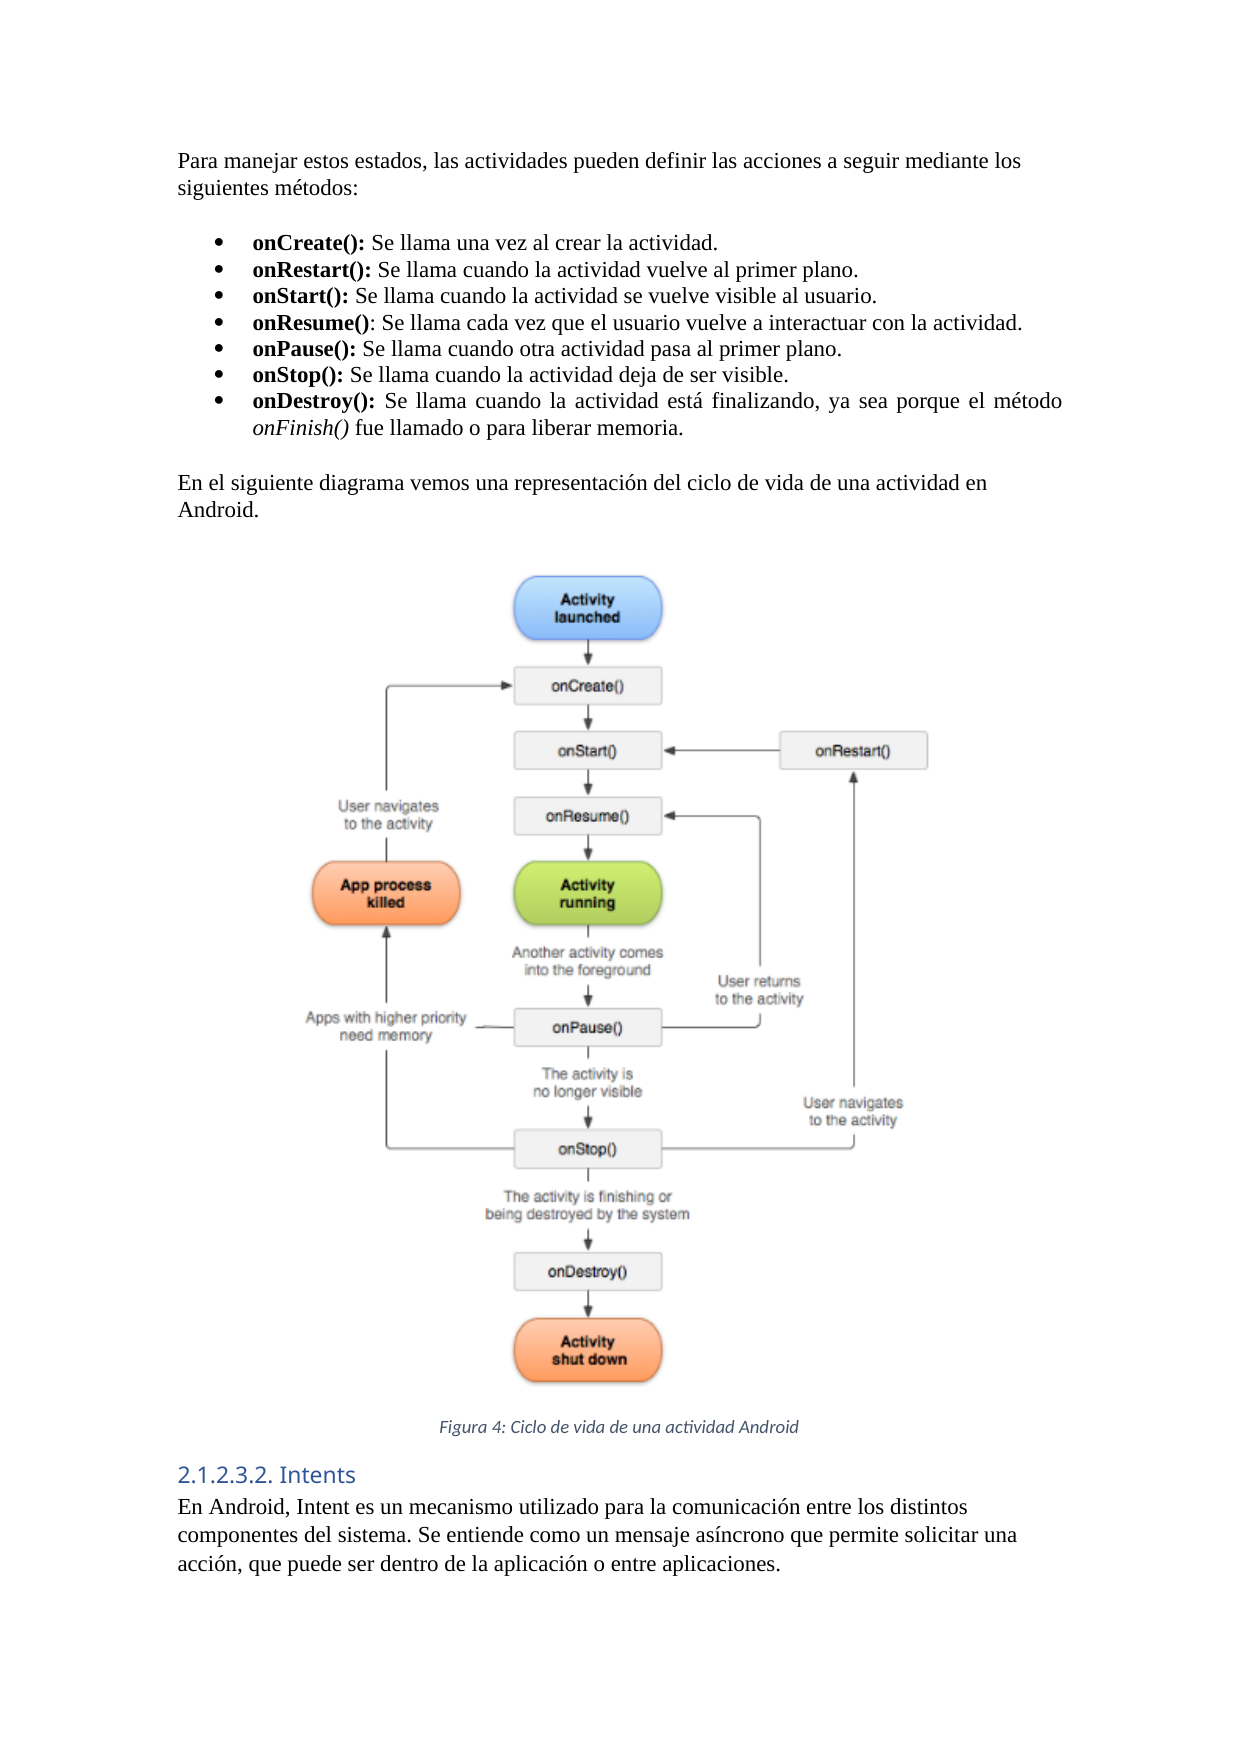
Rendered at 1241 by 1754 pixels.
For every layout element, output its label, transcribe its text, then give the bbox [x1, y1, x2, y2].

list onCreate(): Se llama una vez al crear la actividad. [215, 229, 1063, 256]
list onResume(): Se llama cada vez que el usuario vuelve a interactuar con la actividad. [215, 308, 1063, 335]
text Figura : Ciclo de vida de una actividad Android [177, 1415, 1063, 1438]
list onRestart(): Se llama cuando la actividad vuelve al primer plano. [215, 256, 1063, 282]
subtitle 2.1.2.3.2. Intents [177, 1459, 1063, 1490]
list onDestroy(): Se llama cuando la actividad está finalizando, ya sea porque el método onFinish() fue llamado o para liberar memoria. [215, 388, 1063, 440]
list onStop(): Se llama cuando la actividad deja de ser visible. [215, 361, 1063, 388]
text Para manejar estos estados, las actividades pueden definir las acciones a seguir mediante los siguientes métodos: [177, 148, 1063, 200]
text En Android, Intent es un mecanismo utilizado para la comunicación entre los distintos componentes del sistema. Se entiende como un mensaje asíncrono que permite solicitar una acción, que puede ser dentro de la aplicación o entre aplicaciones. [177, 1493, 1063, 1576]
text En el siguiente diagrama vemos una representación del ciclo de vida de una actividad en Android. [177, 469, 1063, 522]
list onPause(): Se llama cuando otra actividad pasa al primer plano. [215, 335, 1063, 361]
list onStart(): Se llama cuando la actividad se vuelve visible al usuario. [215, 282, 1063, 308]
picture [303, 551, 938, 1387]
